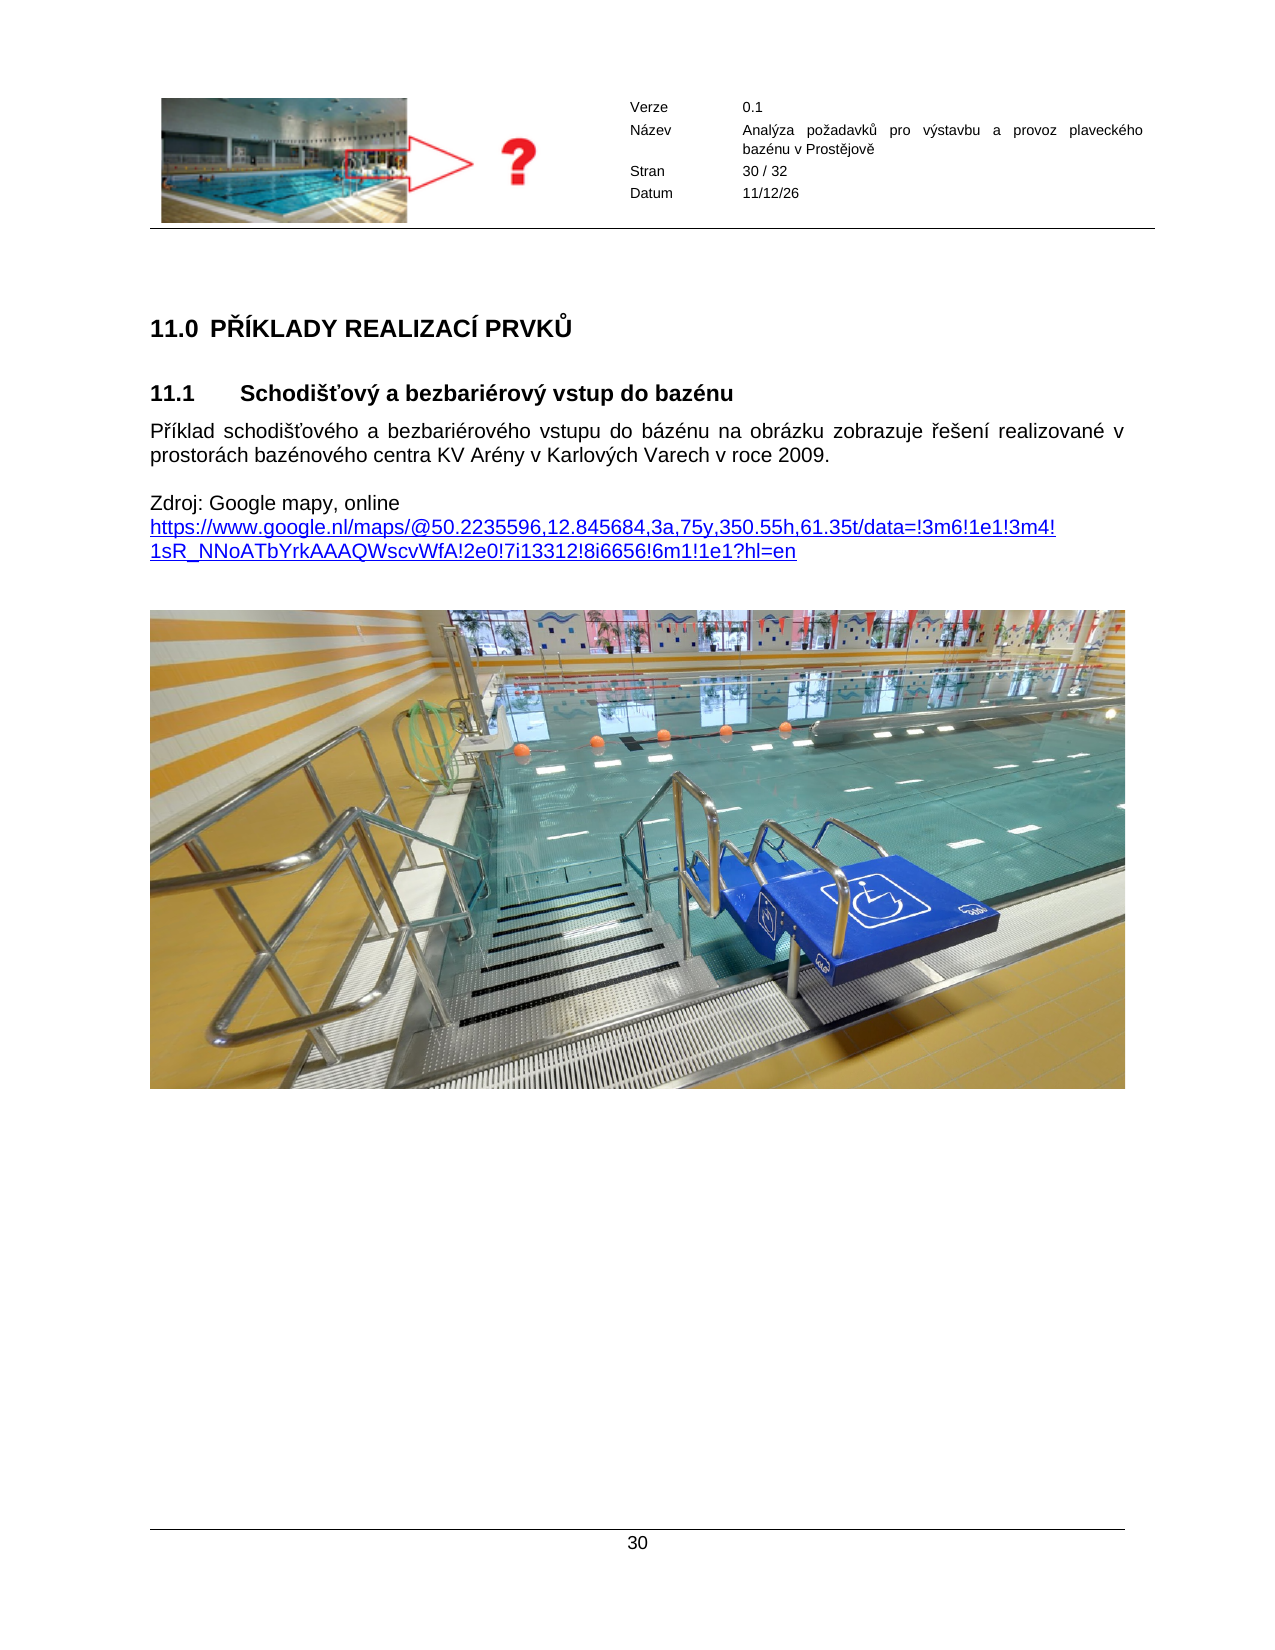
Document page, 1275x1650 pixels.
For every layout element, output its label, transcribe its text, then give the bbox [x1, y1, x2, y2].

picture [161, 98, 619, 223]
text Zdroj: Google mapy, online https://www.google.nl/maps/@50.2235596,12.845684,3a,75y,350.55h,61.35t/data=!3m6!1e1!3m4!1sR_NNoATbYrkAAAQWscvWfA!2e0!7i13312!8i6656!6m1!1e1?hl=en [150, 491, 1125, 563]
picture [150, 610, 1125, 1089]
subtitle Schodišťový a bezbariérový vstup do bazénu [150, 380, 1125, 407]
subtitle Příklady realizací prvků [150, 314, 1125, 343]
text Příklad schodišťového a bezbariérového vstupu do bázénu na obrázku zobrazuje řešení realizované v prostorách bazénového centra KV Arény v Karlových Varech v roce 2009. [150, 419, 1125, 467]
